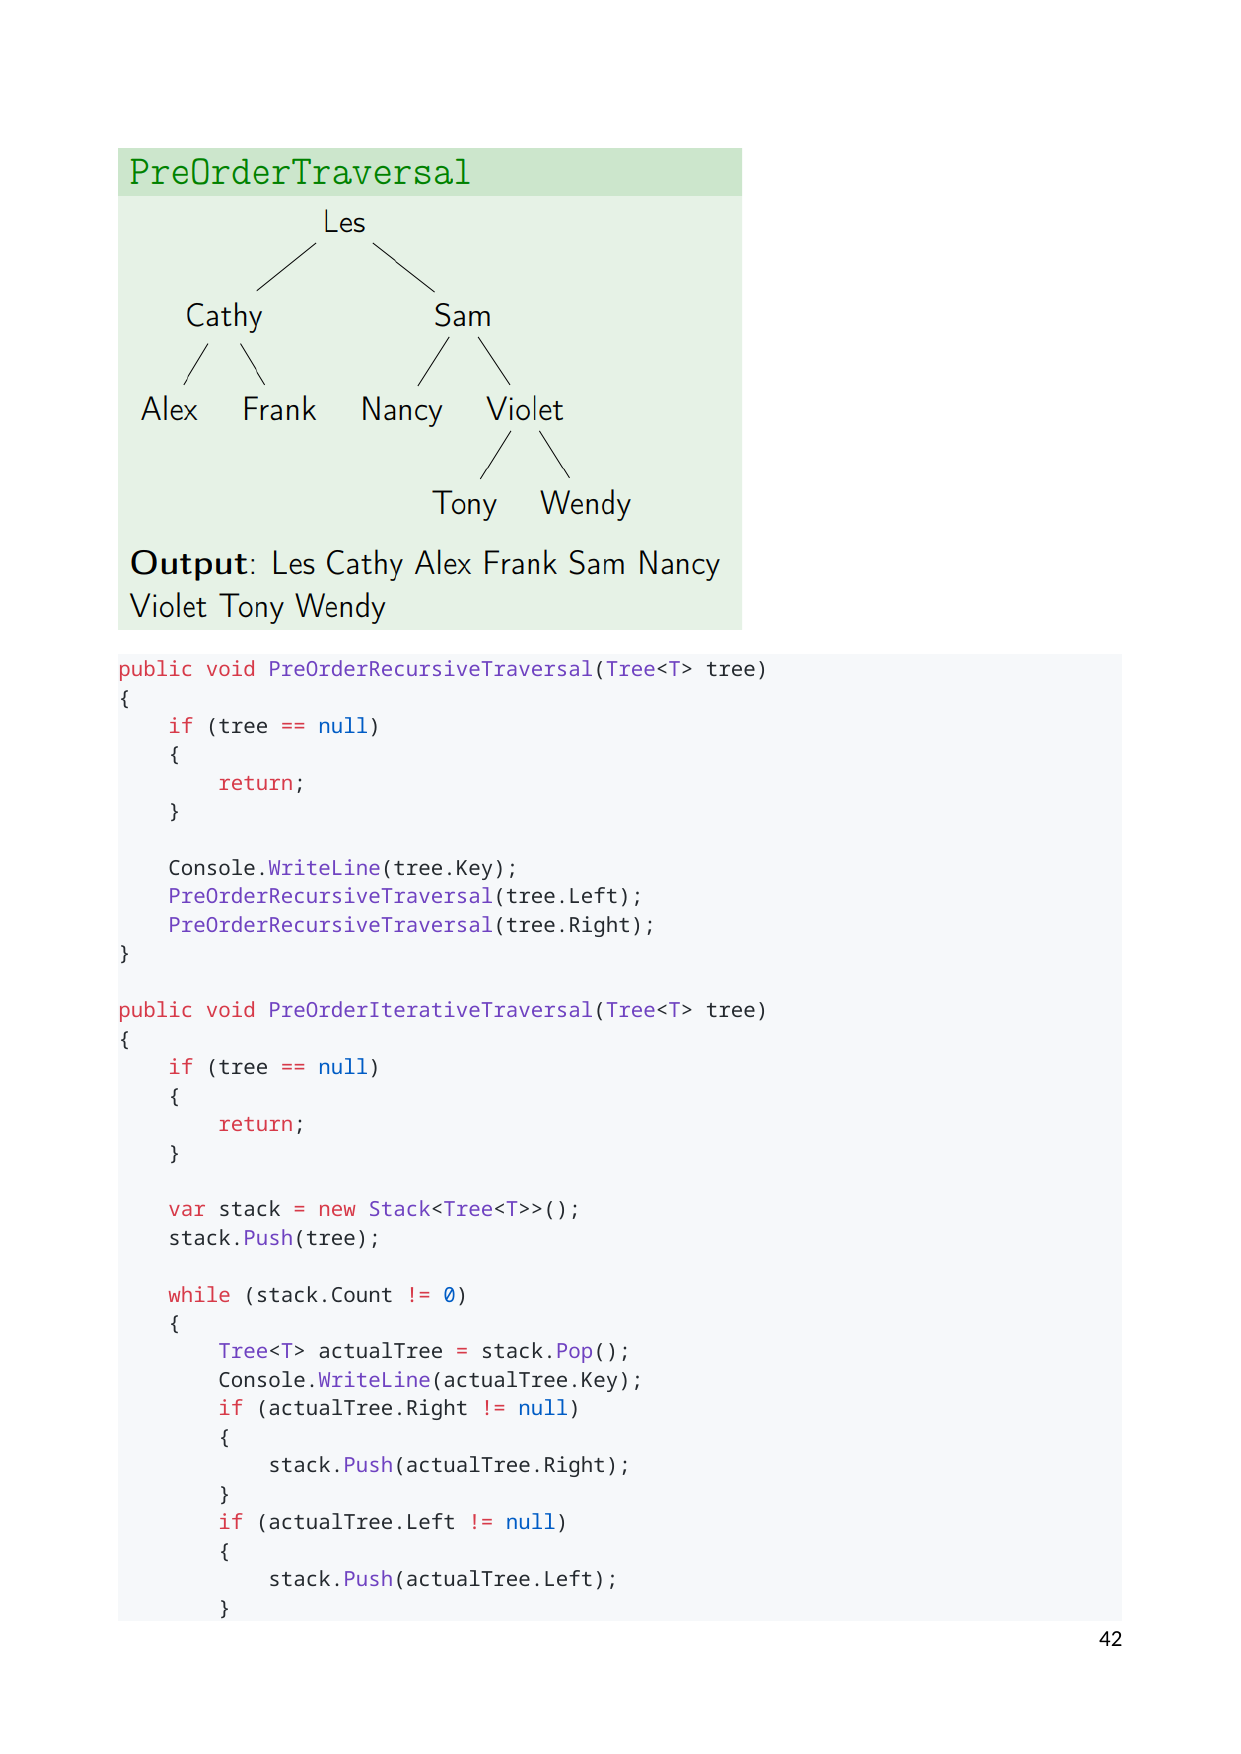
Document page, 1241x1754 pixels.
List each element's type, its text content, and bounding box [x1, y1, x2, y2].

text return; [118, 1109, 1122, 1138]
text } [118, 1479, 1122, 1507]
text PreOrderRecursiveTraversal(tree.Left); [118, 882, 1122, 910]
text if (actualTree.Right != null) [118, 1393, 1122, 1422]
text return; [118, 768, 1122, 796]
text { [118, 1536, 1122, 1564]
text Console.WriteLine(tree.Key); [118, 853, 1122, 882]
text Console.WriteLine(actualTree.Key); [118, 1365, 1122, 1393]
picture [118, 147, 743, 630]
text PreOrderRecursiveTraversal(tree.Right); [118, 910, 1122, 938]
text } [118, 938, 1122, 967]
text Tree<T> actualTree = stack.Pop(); [118, 1337, 1122, 1365]
text if (tree == null) [118, 1052, 1122, 1081]
text } [118, 1138, 1122, 1166]
text stack.Push(tree); [118, 1223, 1122, 1251]
text var stack = new Stack<Tree<T>>(); [118, 1194, 1122, 1223]
text stack.Push(actualTree.Right); [118, 1450, 1122, 1479]
text while (stack.Count != 0) [118, 1280, 1122, 1308]
text public void PreOrderRecursiveTraversal(Tree<T> tree) [118, 654, 1122, 683]
text { [118, 683, 1122, 711]
text public void PreOrderIterativeTraversal(Tree<T> tree) [118, 995, 1122, 1024]
text if (actualTree.Left != null) [118, 1507, 1122, 1536]
text } [118, 1593, 1122, 1621]
text { [118, 739, 1122, 768]
text { [118, 1081, 1122, 1109]
text } [118, 796, 1122, 825]
text if (tree == null) [118, 711, 1122, 739]
text { [118, 1422, 1122, 1450]
text { [118, 1024, 1122, 1052]
text stack.Push(actualTree.Left); [118, 1564, 1122, 1593]
text { [118, 1308, 1122, 1337]
